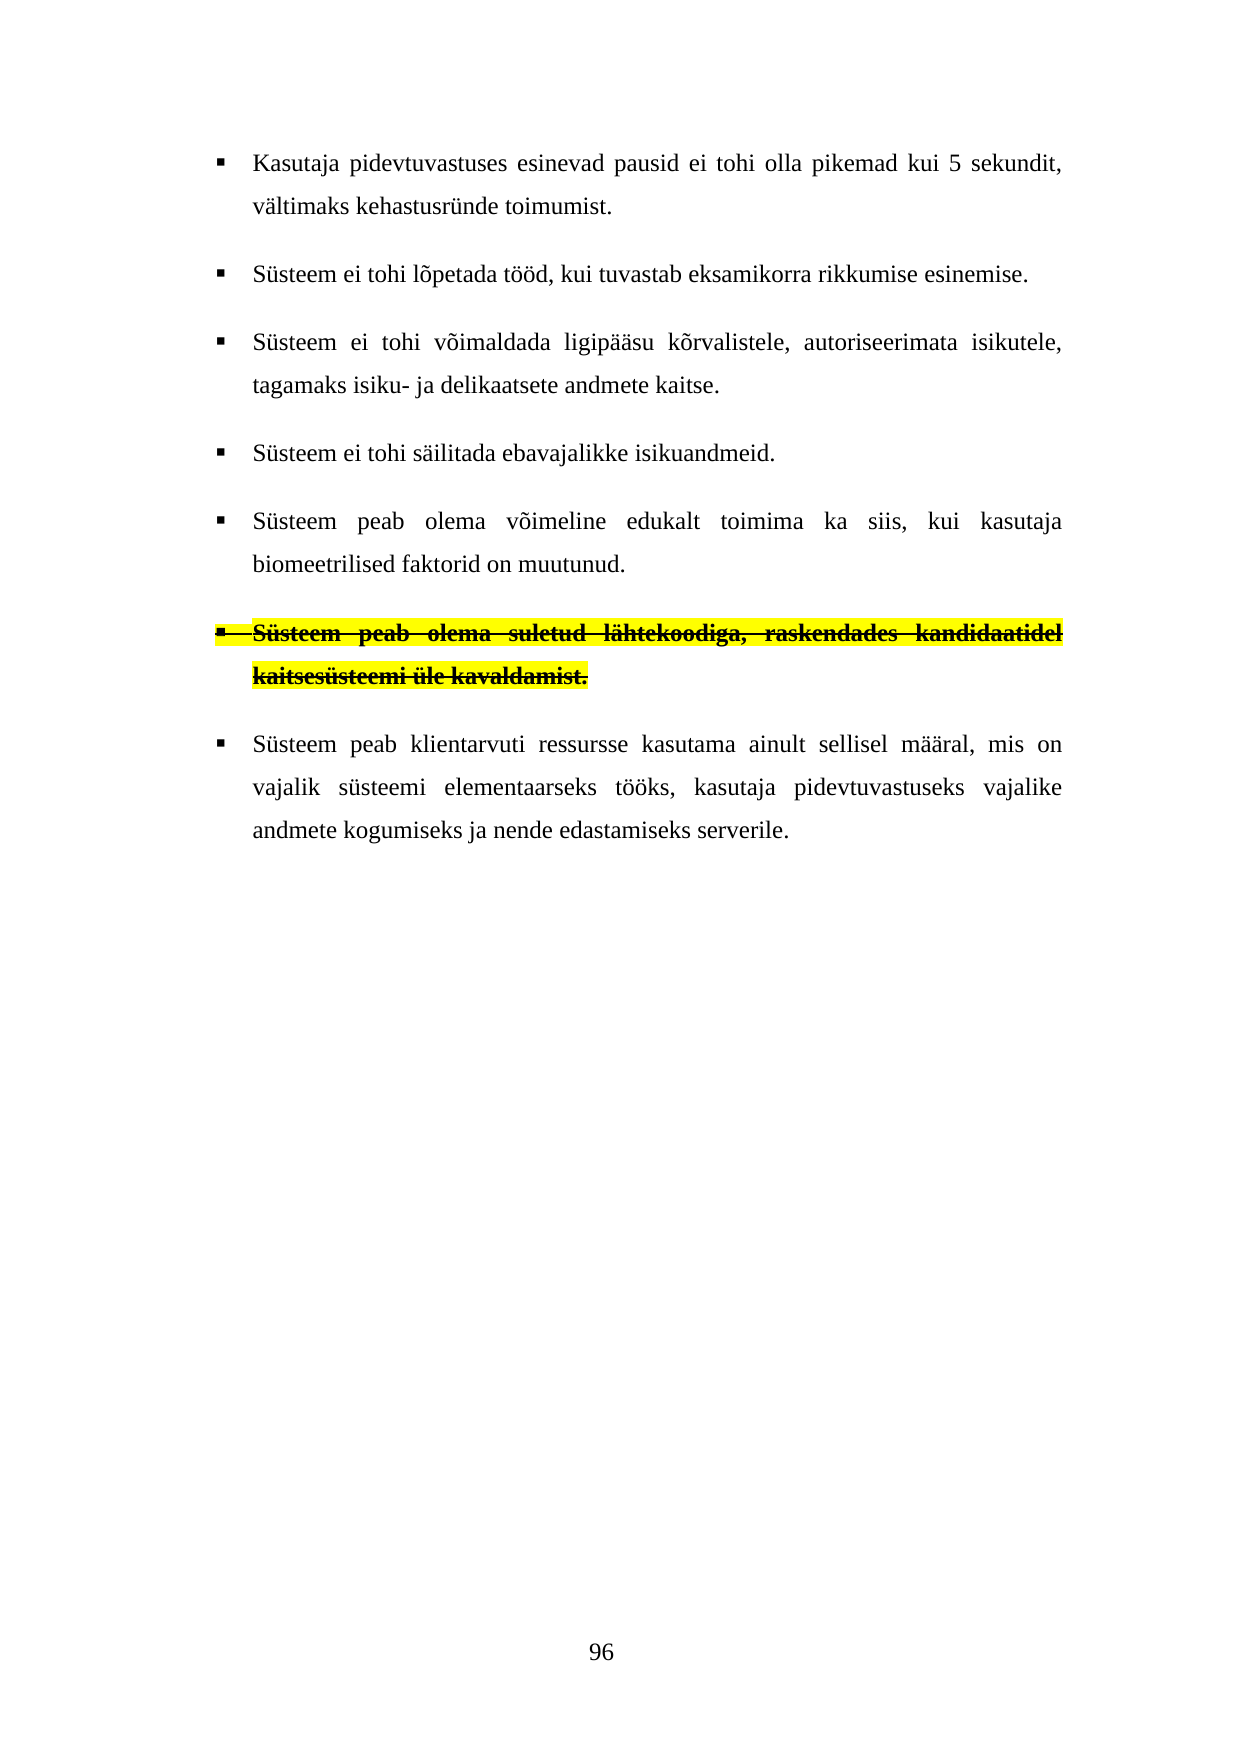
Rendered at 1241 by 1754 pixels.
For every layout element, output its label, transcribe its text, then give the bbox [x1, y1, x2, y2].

list Süsteem ei tohi säilitada ebavajalikke isikuandmeid. [215, 438, 1063, 467]
list Süsteem peab olema suletud lähtekoodiga, raskendades kandidaatidel kaitsesüsteemi üle kavaldamist. [215, 646, 1063, 689]
list Süsteem ei tohi võimaldada ligipääsu kõrvalistele, autoriseerimata isikutele, tagamaks isiku- ja delikaatsete andmete kaitse. [215, 327, 1063, 399]
list Süsteem peab klientarvuti ressursse kasutama ainult sellisel määral, mis on vajalik süsteemi elementaarseks tööks, kasutaja pidevtuvastuseks vajalike andmete kogumiseks ja nende edastamiseks serverile. [215, 729, 1063, 844]
list Süsteem ei tohi lõpetada tööd, kui tuvastab eksamikorra rikkumise esinemise. [215, 259, 1063, 288]
list Kasutaja pidevtuvastuses esinevad pausid ei tohi olla pikemad kui 5 sekundit, vältimaks kehastusründe toimumist. [215, 148, 1063, 219]
list Süsteem peab olema võimeline edukalt toimima ka siis, kui kasutaja biomeetrilised faktorid on muutunud. [215, 506, 1063, 578]
